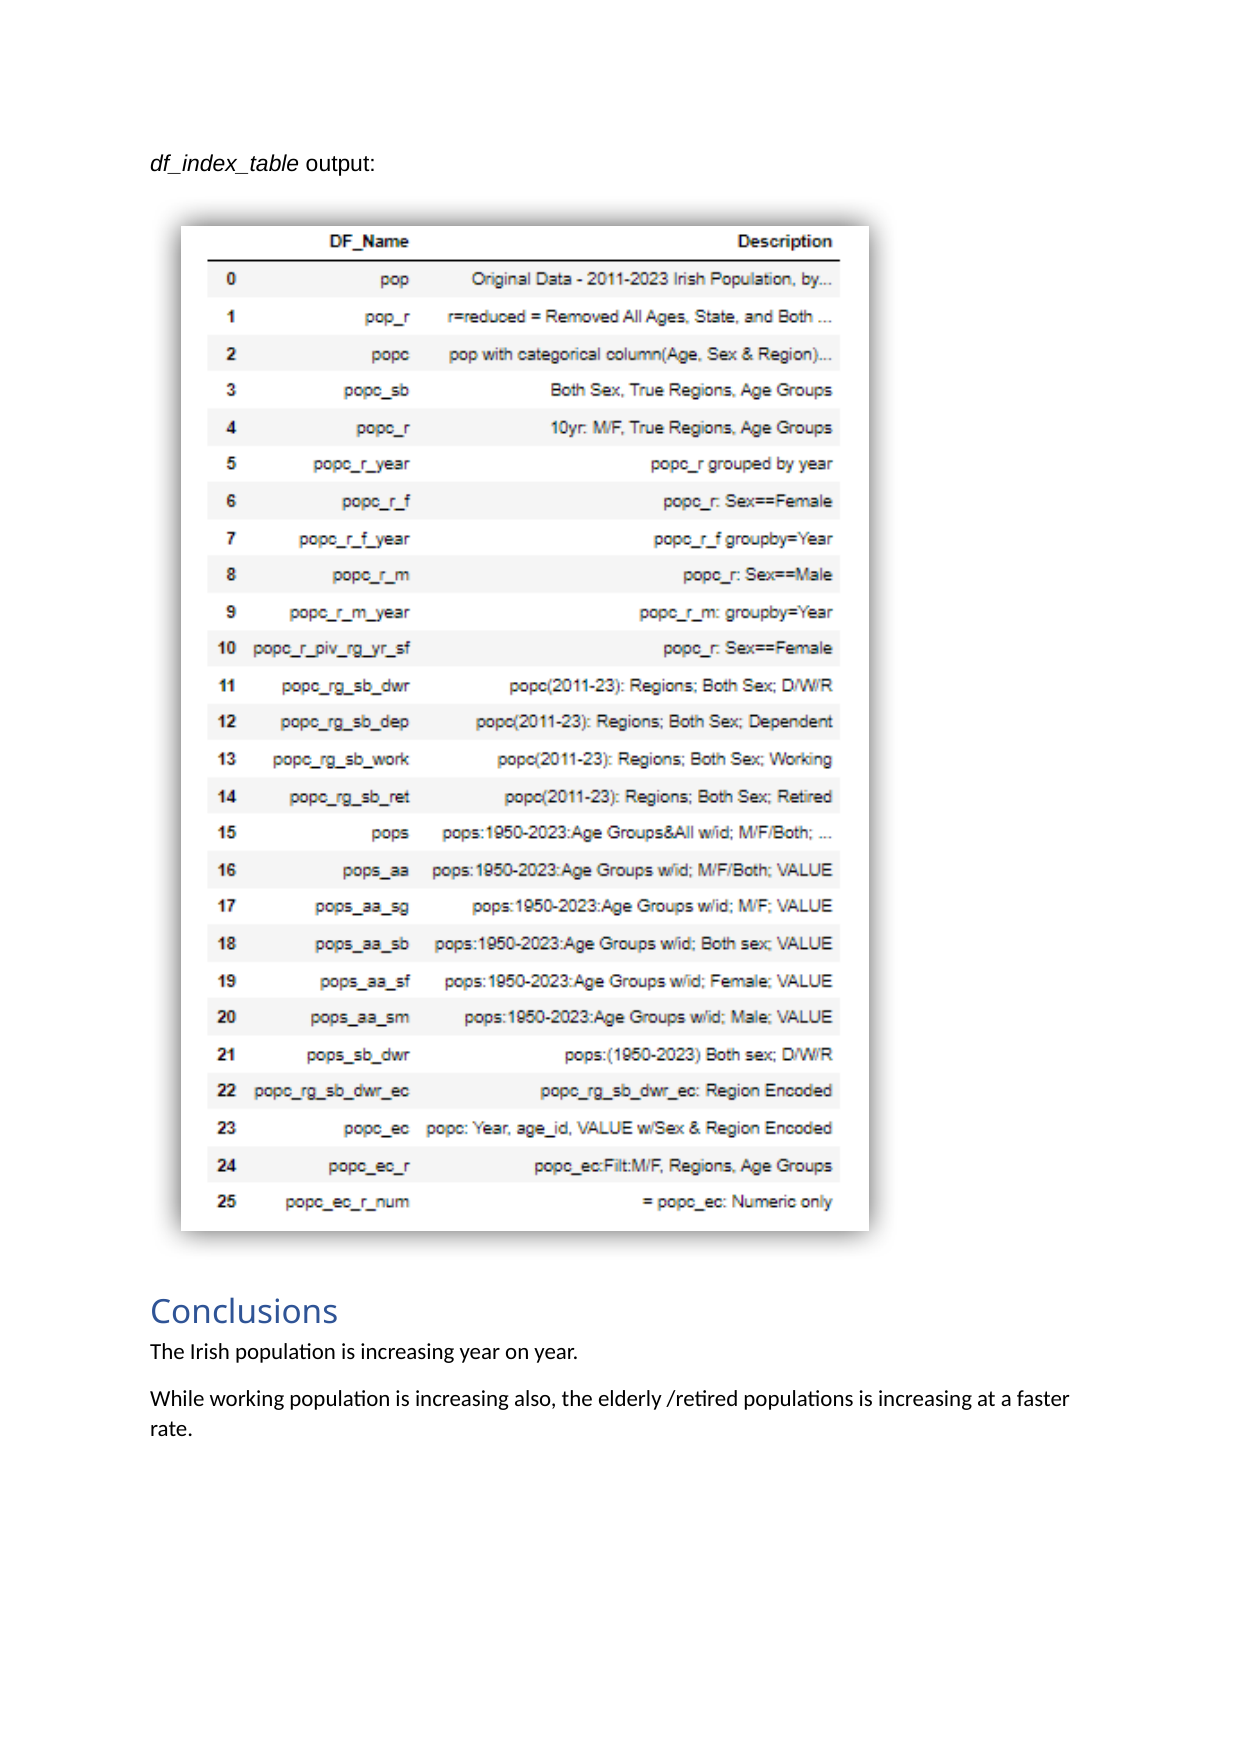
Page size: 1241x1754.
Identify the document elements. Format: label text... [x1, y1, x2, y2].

subtitle Conclusions [150, 1288, 1090, 1333]
text The Irish population is increasing year on year. [150, 1337, 1090, 1365]
picture [181, 226, 869, 1231]
text df_index_table output: [150, 150, 1090, 176]
text While working population is increasing also, the elderly /retired populations is increasing at a faster rate. [150, 1384, 1090, 1442]
